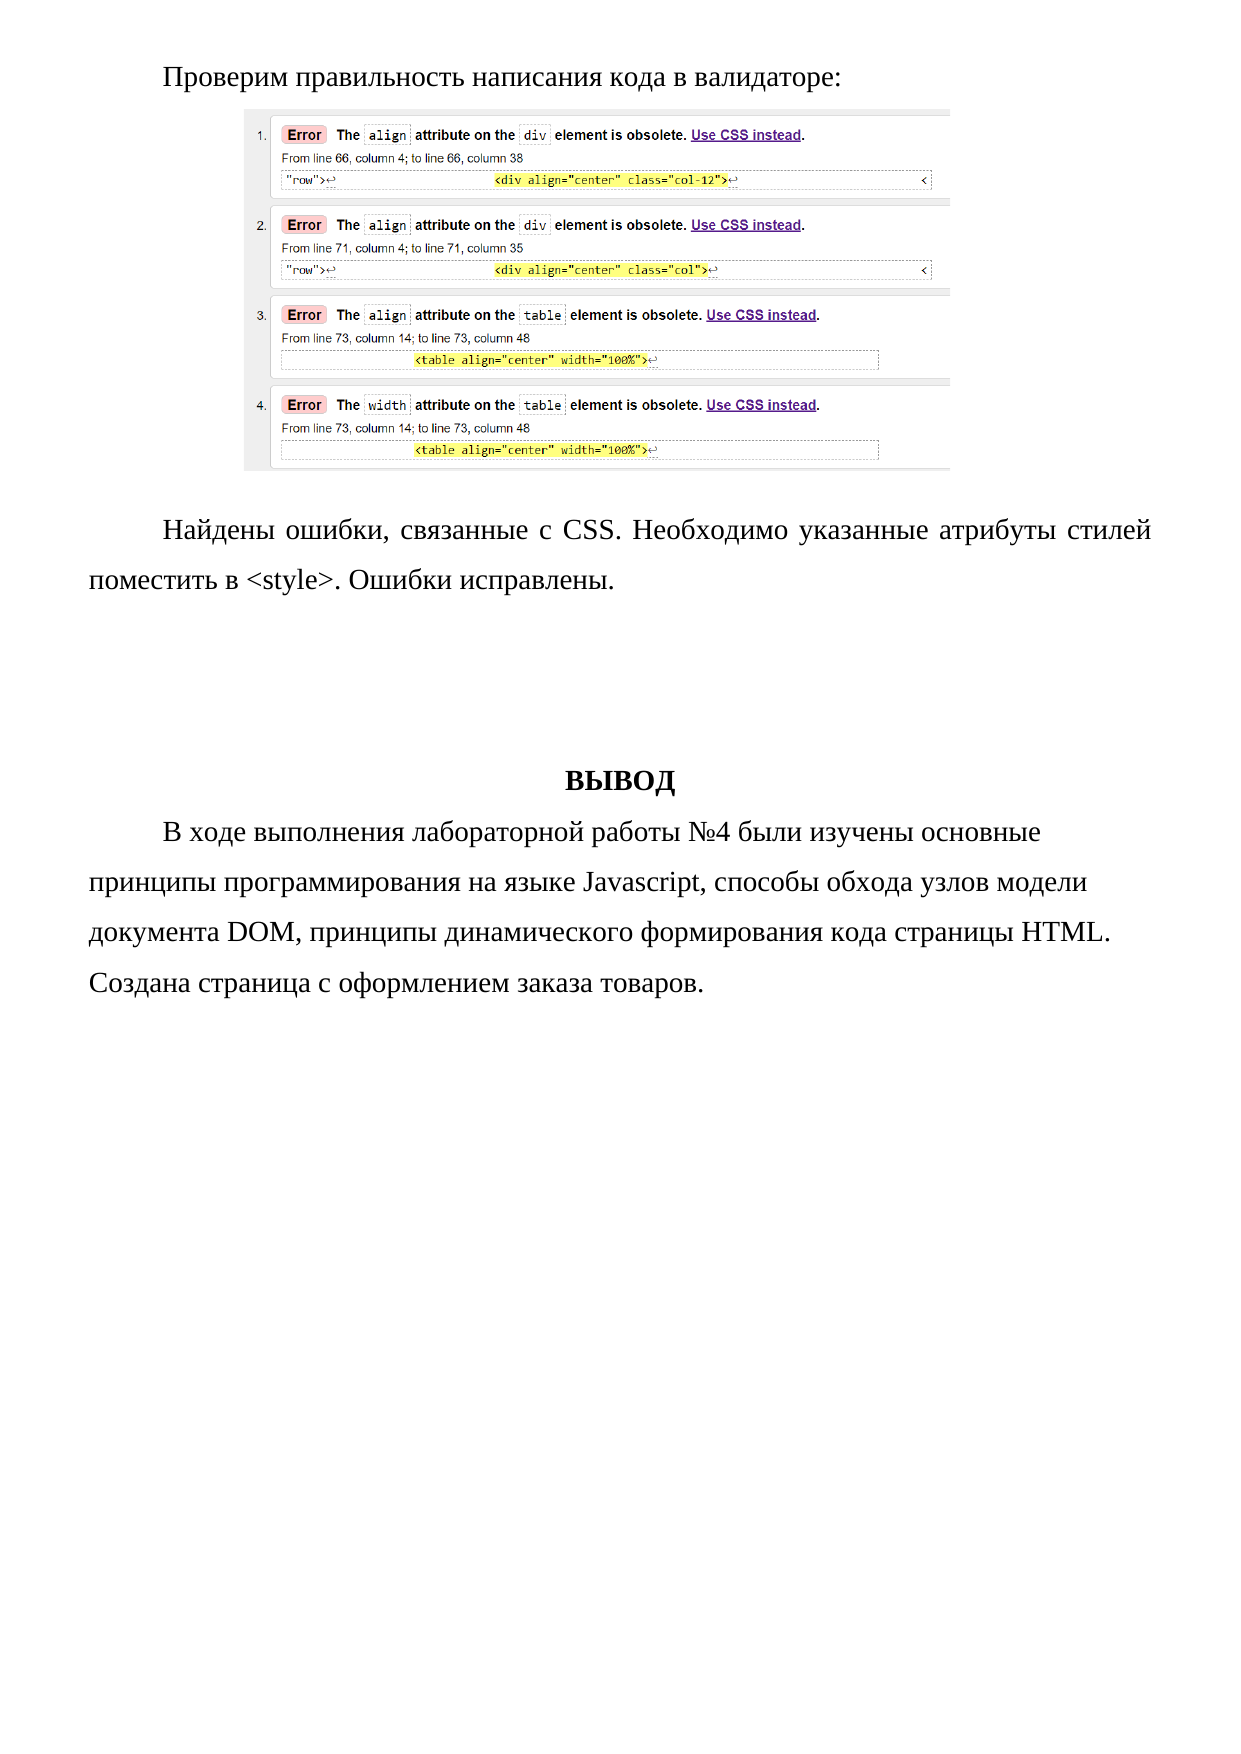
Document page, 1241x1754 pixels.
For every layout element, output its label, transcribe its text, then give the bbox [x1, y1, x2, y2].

text ВЫВОД [89, 763, 1152, 797]
text Проверим правильность написания кода в валидаторе: [89, 59, 1152, 93]
text Найдены ошибки, связанные с CSS. Необходимо указанные атрибуты стилей поместить в <style>. Ошибки исправлены. [89, 512, 1152, 596]
picture [243, 109, 951, 471]
text В ходе выполнения лабораторной работы №4 были изучены основные принципы программирования на языке Javascript, способы обхода узлов модели документа DOM, принципы динамического формирования кода страницы HTML. Создана страница с оформлением заказа товаров. [89, 814, 1152, 998]
